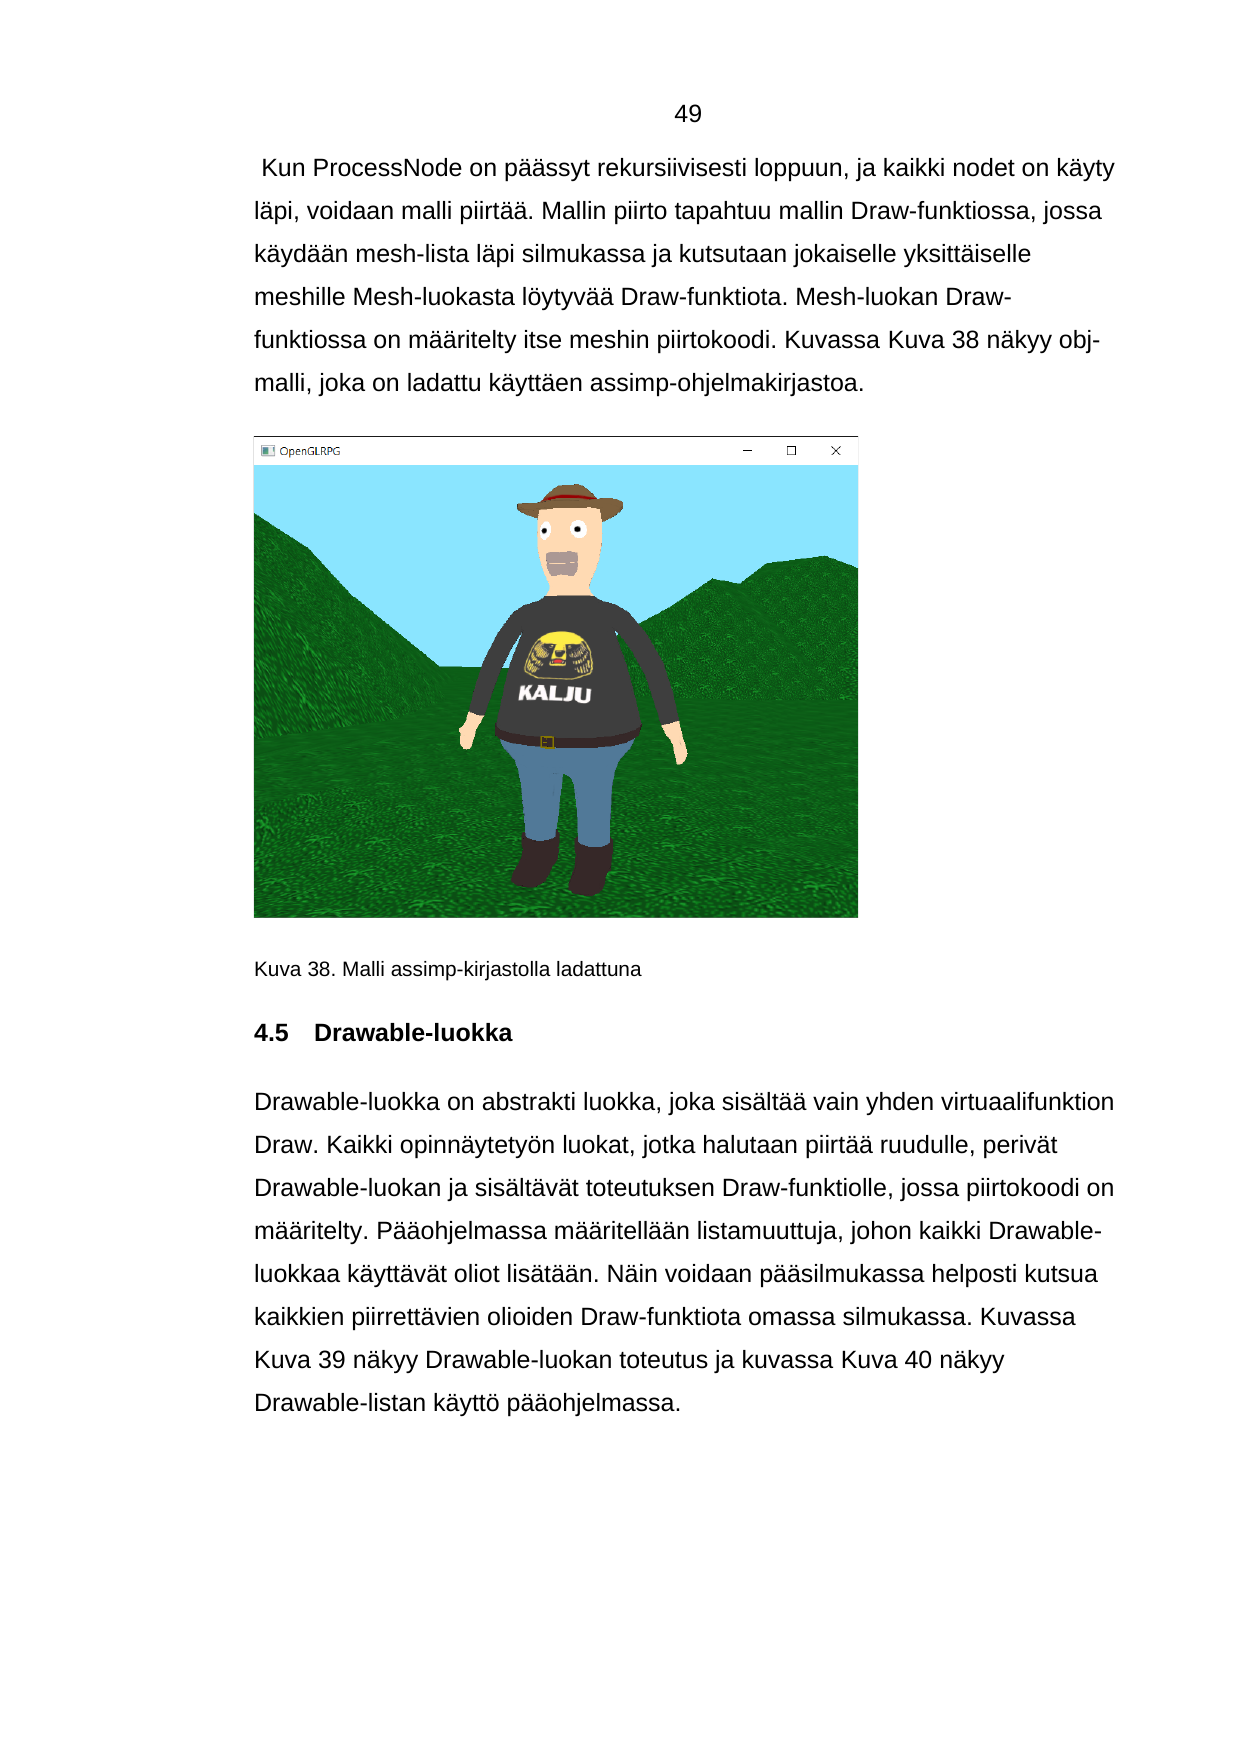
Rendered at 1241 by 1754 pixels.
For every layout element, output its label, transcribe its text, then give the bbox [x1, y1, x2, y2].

picture [253, 436, 859, 918]
text Kun ProcessNode on päässyt rekursiivisesti loppuun, ja kaikki nodet on käyty läpi, voidaan malli piirtää. Mallin piirto tapahtuu mallin Draw-funktiossa, jossa käydään mesh-lista läpi silmukassa ja kutsutaan jokaiselle yksittäiselle meshille Mesh-luokasta löytyvää Draw-funktiota. Mesh-luokan Draw-funktiossa on määritelty itse meshin piirtokoodi. Kuvassa 38 näkyy obj-malli, joka on ladattu käyttäen assimp-ohjelmakirjastoa. [254, 153, 1122, 397]
subtitle Drawable-luokka [254, 1018, 1122, 1047]
text Kuva 38. Malli assimp-kirjastolla ladattuna [254, 957, 1122, 981]
text Drawable-luokka on abstrakti luokka, joka sisältää vain yhden virtuaalifunktion Draw. Kaikki opinnäytetyön luokat, jotka halutaan piirtää ruudulle, perivät Drawable-luokan ja sisältävät toteutuksen Draw-funktiolle, jossa piirtokoodi on määritelty. Pääohjelmassa määritellään listamuuttuja, johon kaikki Drawable-luokkaa käyttävät oliot lisätään. Näin voidaan pääsilmukassa helposti kutsua kaikkien piirrettävien olioiden Draw-funktiota omassa silmukassa. Kuvassa 39 näkyy Drawable-luokan toteutus ja kuvassa 40 näkyy Drawable-listan käyttö pääohjelmassa. [254, 1086, 1122, 1417]
